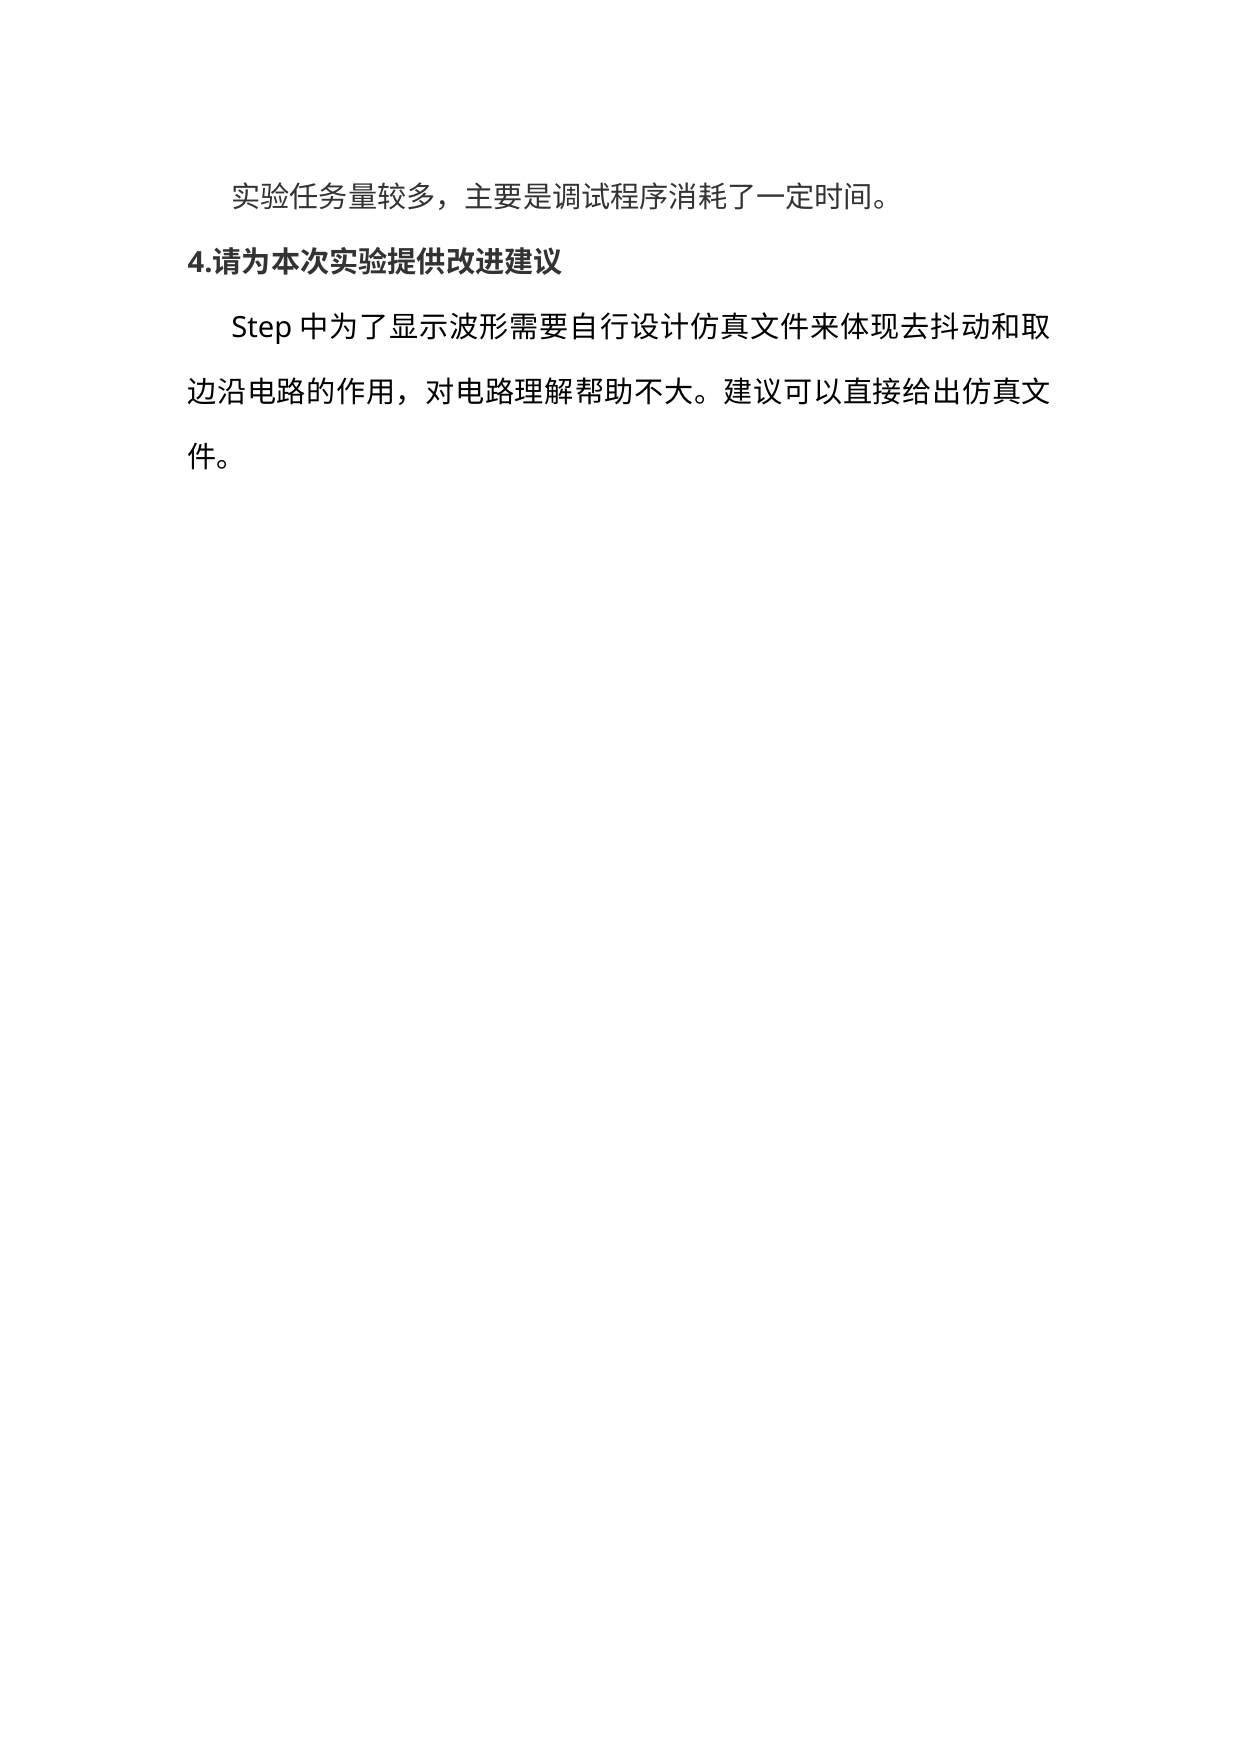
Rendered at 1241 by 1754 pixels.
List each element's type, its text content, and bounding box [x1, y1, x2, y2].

text Step中为了显示波形需要自行设计仿真文件来体现去抖动和取边沿电路的作用，对电路理解帮助不大。建议可以直接给出仿真文件。 [187, 292, 1053, 487]
text 实验任务量较多，主要是调试程序消耗了一定时间。 4.请为本次实验提供改进建议 [187, 162, 1053, 292]
